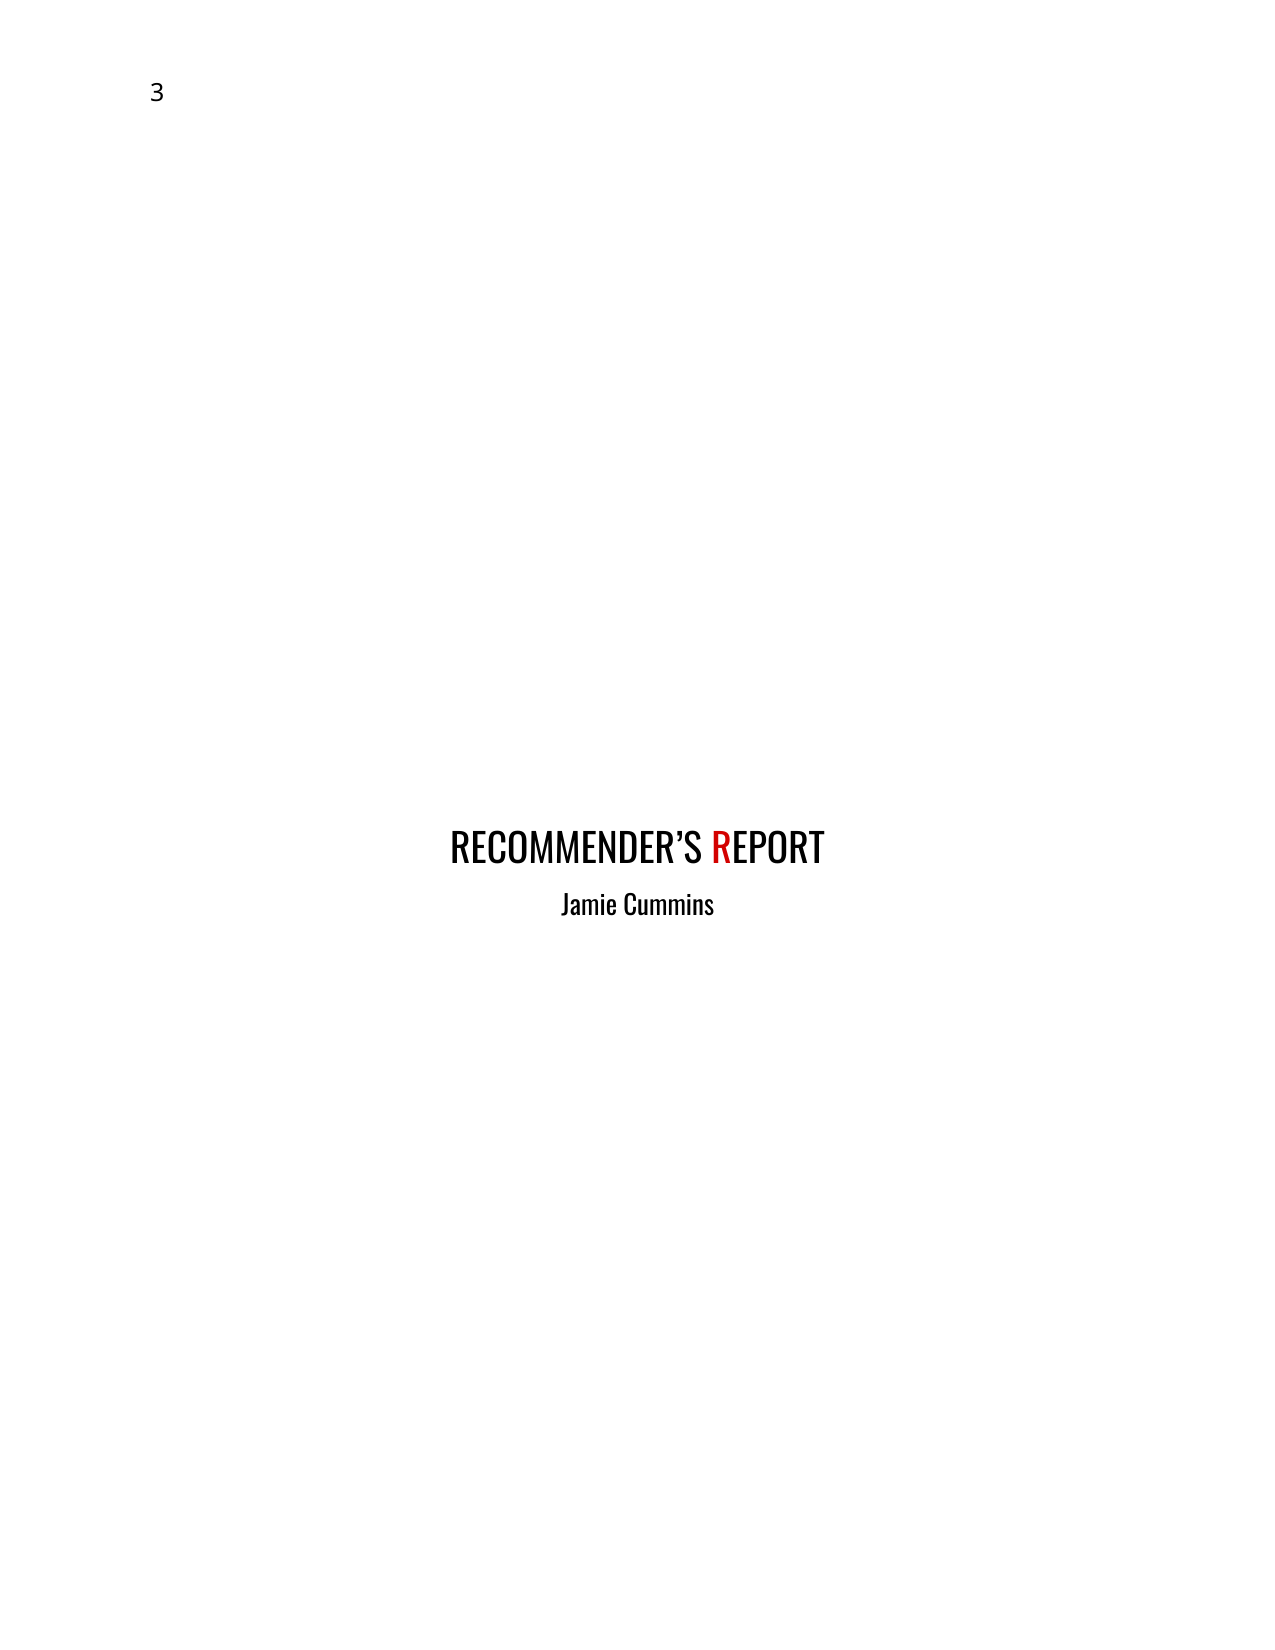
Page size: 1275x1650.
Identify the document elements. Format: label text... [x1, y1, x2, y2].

text Jamie Cummins [150, 883, 1125, 923]
text RECOMMENDER’S REPORT [150, 816, 1125, 874]
